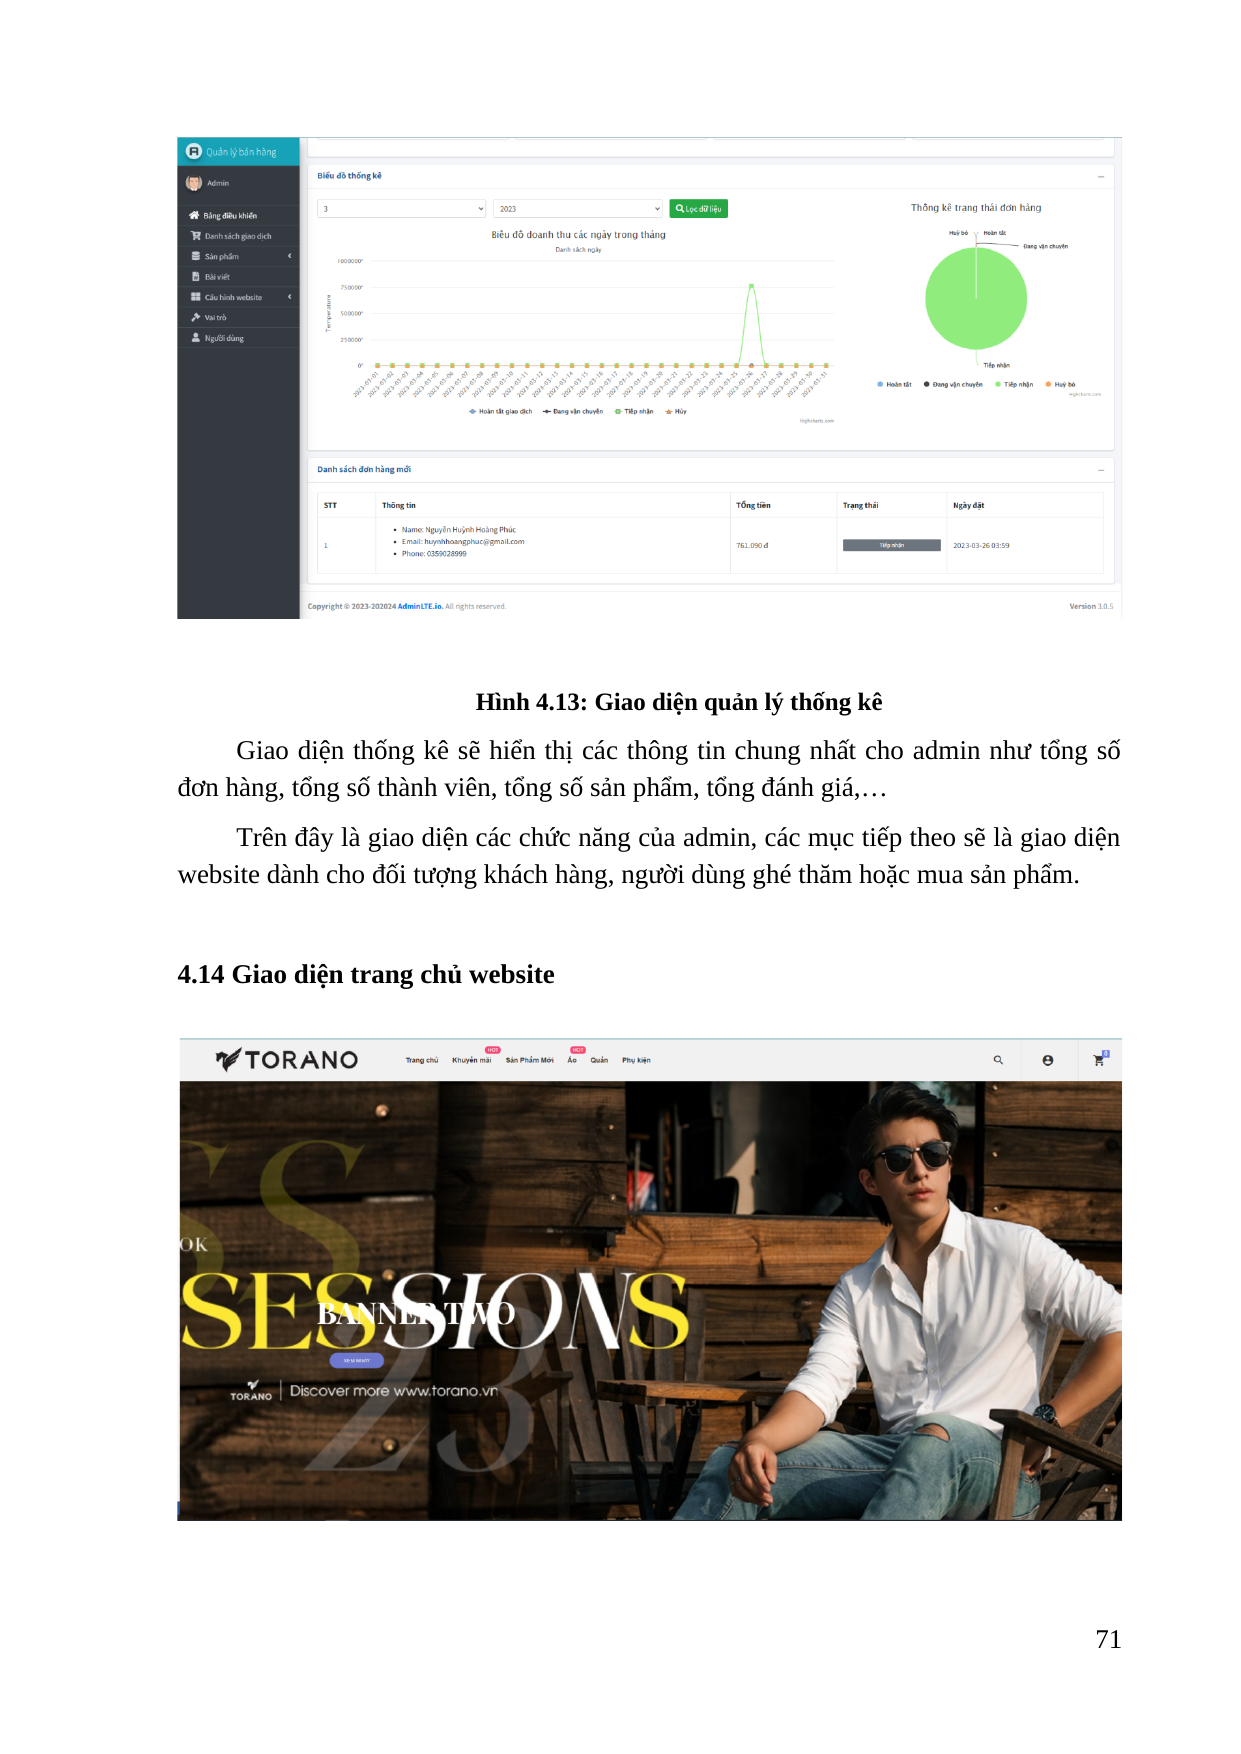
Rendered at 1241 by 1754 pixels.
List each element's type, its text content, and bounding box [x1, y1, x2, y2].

picture [177, 137, 1123, 619]
text Trên đây là giao diện các chức năng của admin, các mục tiếp theo sẽ là giao diện website dành cho đối tượng khách hàng, người dùng ghé thăm hoặc mua sản phẩm. [177, 821, 1122, 889]
picture [177, 1038, 1123, 1521]
text Hình 4.13: Giao diện quản lý thống kê [177, 687, 1122, 716]
subtitle 4.14 Giao diện trang chủ website [177, 958, 1122, 989]
text Giao diện thống kê sẽ hiển thị các thông tin chung nhất cho admin như tổng số đơn hàng, tổng số thành viên, tổng số sản phẩm, tổng đánh giá,… [177, 734, 1122, 802]
